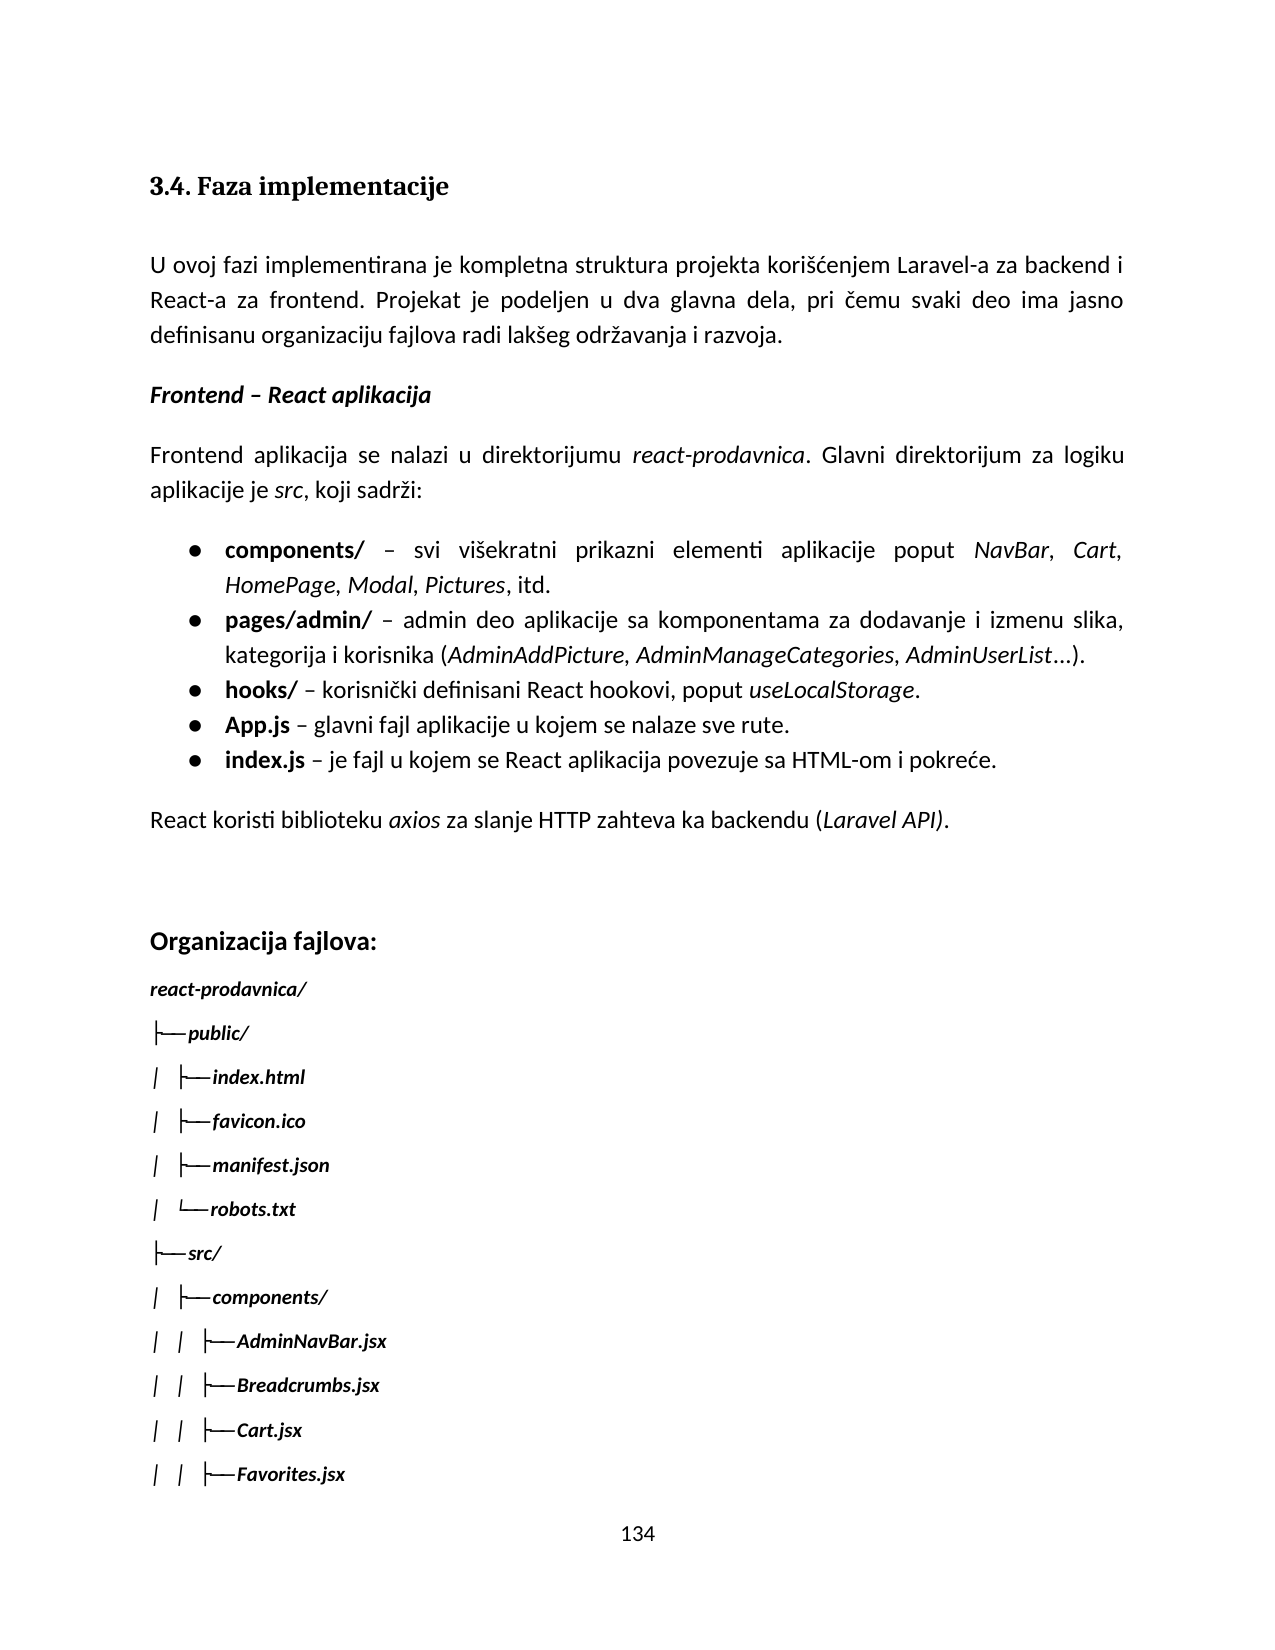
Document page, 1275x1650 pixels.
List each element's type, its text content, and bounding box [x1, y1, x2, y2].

text │ │ ├── Breadcrumbs.jsx [150, 1373, 1125, 1398]
list hooks/ – korisnički definisani React hookovi, poput useLocalStorage. [187, 674, 1125, 704]
text ├── src/ [150, 1241, 1125, 1266]
text U ovoj fazi implementirana je kompletna struktura projekta korišćenjem Laravel-a za backend i React-a za frontend. Projekat je podeljen u dva glavna dela, pri čemu svaki deo ima jasno definisanu organizaciju fajlova radi lakšeg održavanja i razvoja. [150, 249, 1125, 349]
text │ ├── components/ [150, 1284, 1125, 1310]
text │ ├── manifest.json [150, 1152, 1125, 1178]
text │ │ ├── Cart.jsx [150, 1417, 204, 1442]
subtitle 3.4. Faza implementacije [150, 171, 1125, 202]
text Frontend – React aplikacija [150, 379, 1125, 409]
text Organizacija fajlova: [150, 924, 1125, 957]
text │ │ ├── Cart.jsx [206, 1417, 1125, 1442]
text │ └── robots.txt [150, 1196, 1125, 1222]
text │ │ ├── Favorites.jsx [150, 1461, 204, 1486]
text React koristi biblioteku axios za slanje HTTP zahteva ka backendu (Laravel API). [150, 804, 1125, 834]
list index.js – je fajl u kojem se React aplikacija povezuje sa HTML-om i pokreće. [187, 744, 1125, 774]
text │ ├── index.html [150, 1064, 1125, 1090]
text │ │ ├── AdminNavBar.jsx [150, 1329, 1125, 1354]
list App.js – glavni fajl aplikacije u kojem se nalaze sve rute. [187, 709, 1125, 739]
list pages/admin/ – admin deo aplikacije sa komponentama za dodavanje i izmenu slika, kategorija i korisnika (AdminAddPicture, AdminManageCategories, AdminUserList...). [187, 604, 1125, 669]
text │ ├── favicon.ico [150, 1108, 1125, 1134]
text react-prodavnica/ [150, 976, 1125, 1002]
text ├── public/ [150, 1020, 1125, 1046]
text │ │ ├── Favorites.jsx [206, 1461, 1125, 1486]
text Frontend aplikacija se nalazi u direktorijumu react-prodavnica. Glavni direktorijum za logiku aplikacije je src, koji sadrži: [150, 439, 1125, 504]
list components/ – svi višekratni prikazni elementi aplikacije poput NavBar, Cart, HomePage, Modal, Pictures, itd. [187, 534, 1125, 599]
